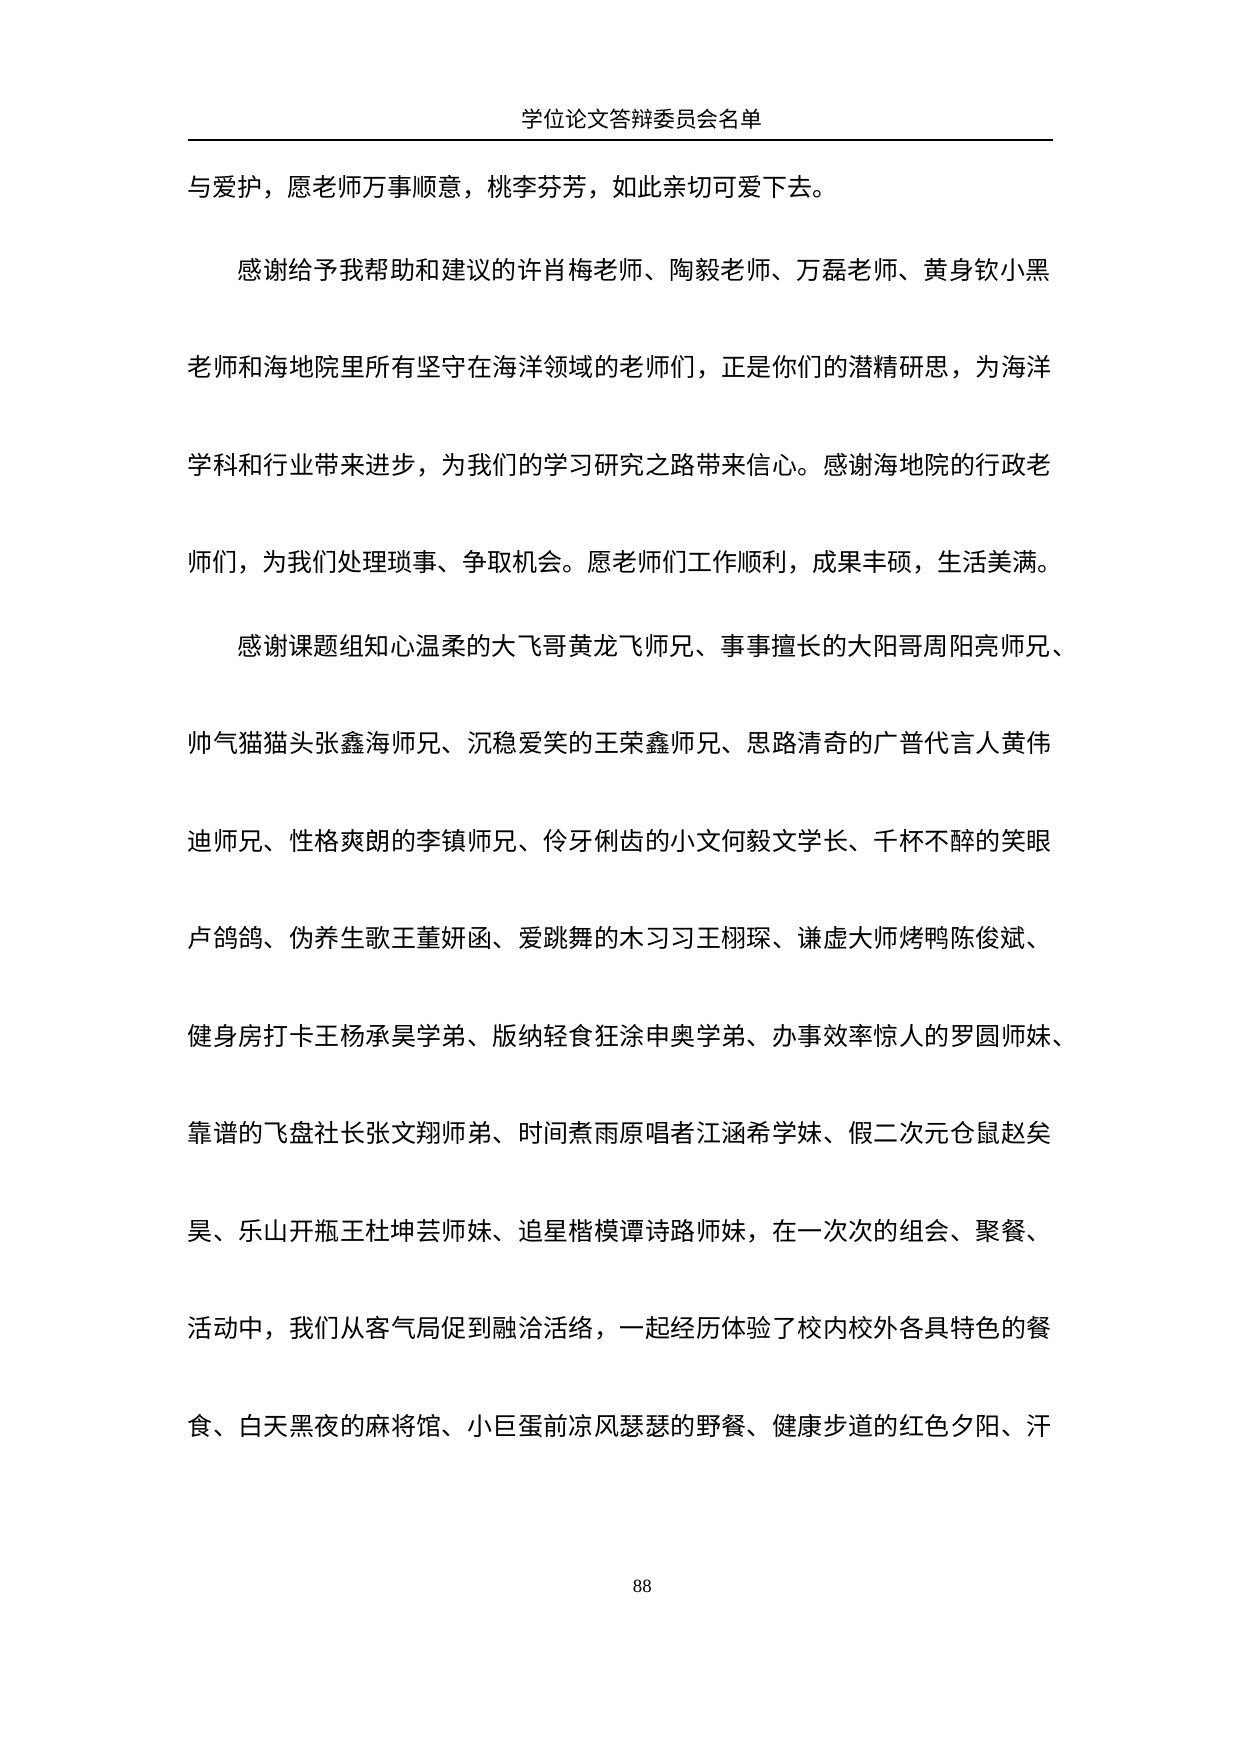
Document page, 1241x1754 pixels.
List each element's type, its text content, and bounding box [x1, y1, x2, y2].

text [187, 612, 1053, 1457]
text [187, 153, 1053, 218]
text 感谢给予我帮助和建议的许肖梅老师、陶毅老师、万磊老师、黄身钦小黑老师和海地院里所有坚守在海洋领域的老师们，正是你们的潜精研思，为海洋学科和行业带来进步，为我们的学习研究之路带来信心。感谢海地院的行政老师们，为我们处理琐事、争取机会。愿老师们工作顺利，成果丰硕，生活美满。 [187, 236, 1053, 593]
